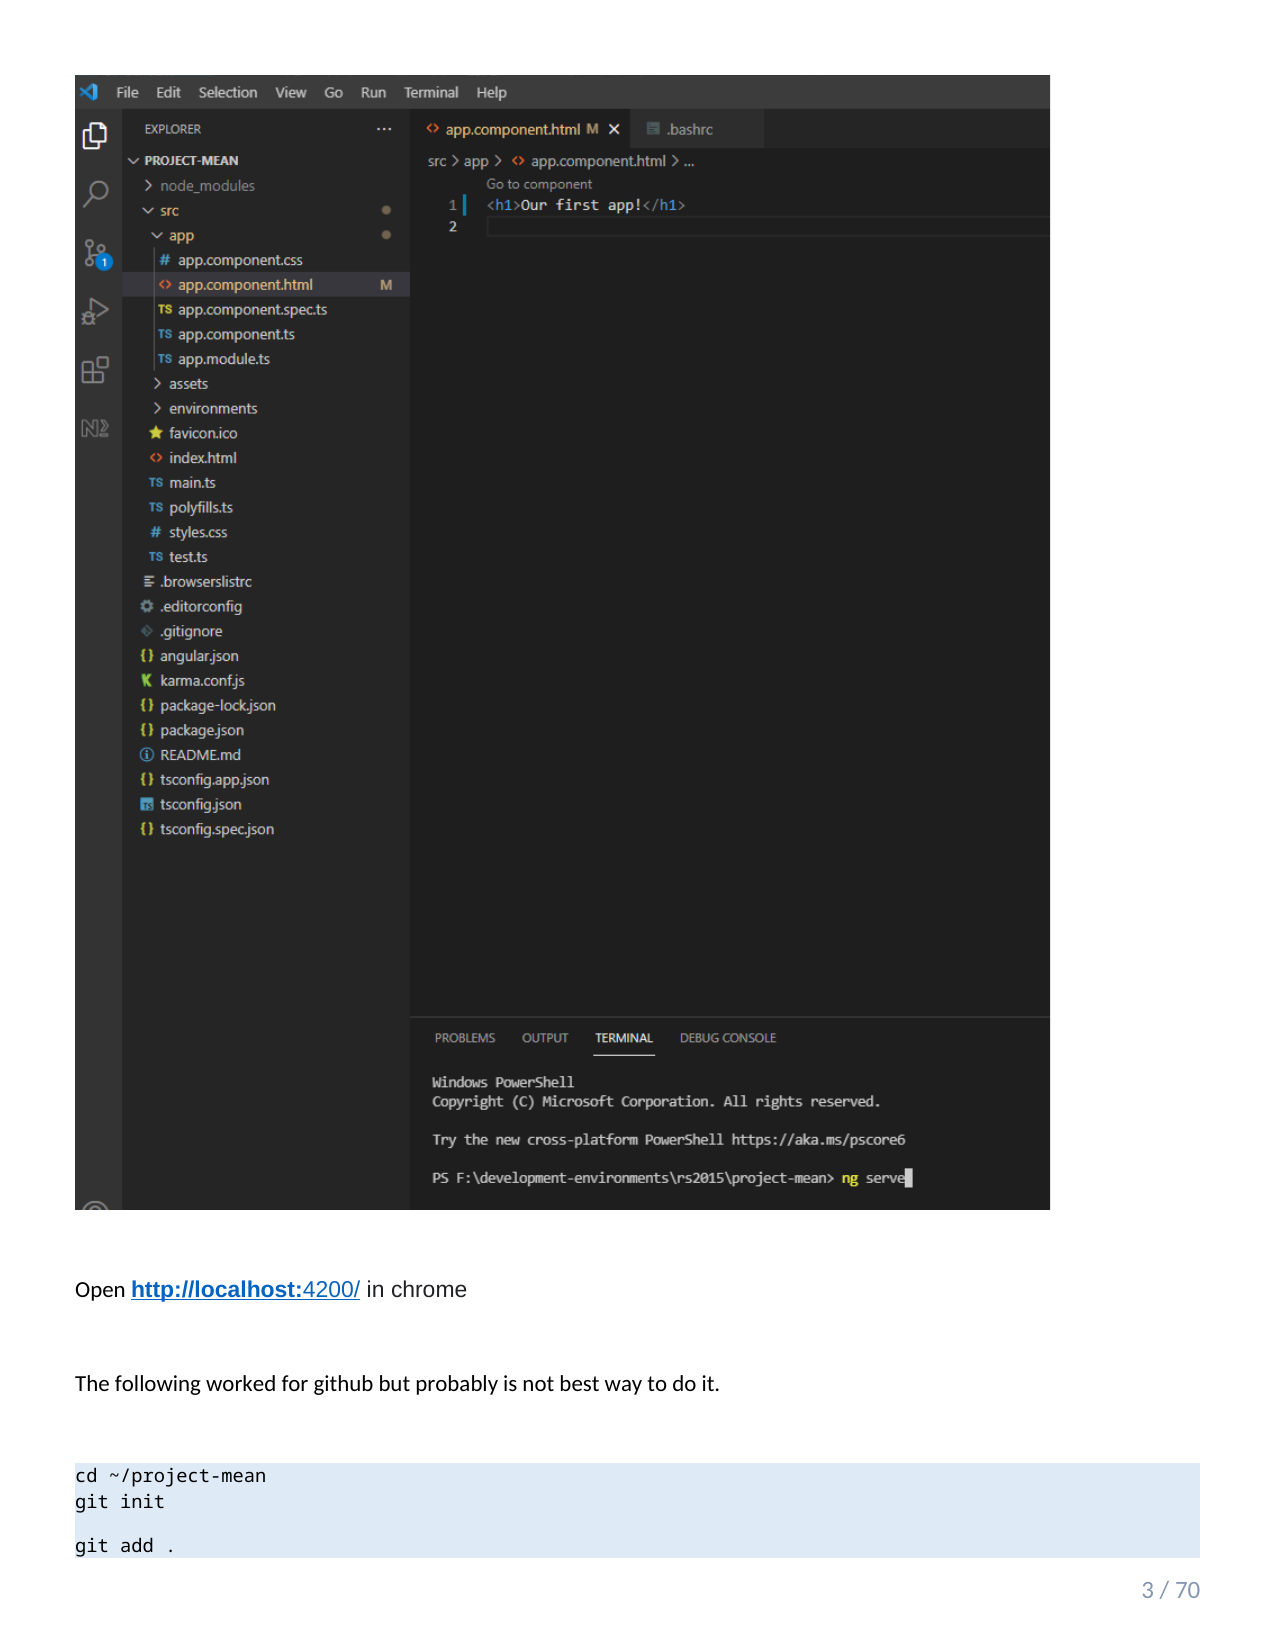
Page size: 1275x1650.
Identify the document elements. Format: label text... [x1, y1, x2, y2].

text The following worked for github but probably is not best way to do it. [75, 1369, 1200, 1397]
text git init [75, 1488, 1200, 1514]
text cd ~/project-mean [75, 1463, 1200, 1488]
text git add . [75, 1532, 1200, 1558]
text Open http://localhost:4200/ in chrome [75, 1275, 1200, 1303]
picture [75, 75, 1050, 1210]
